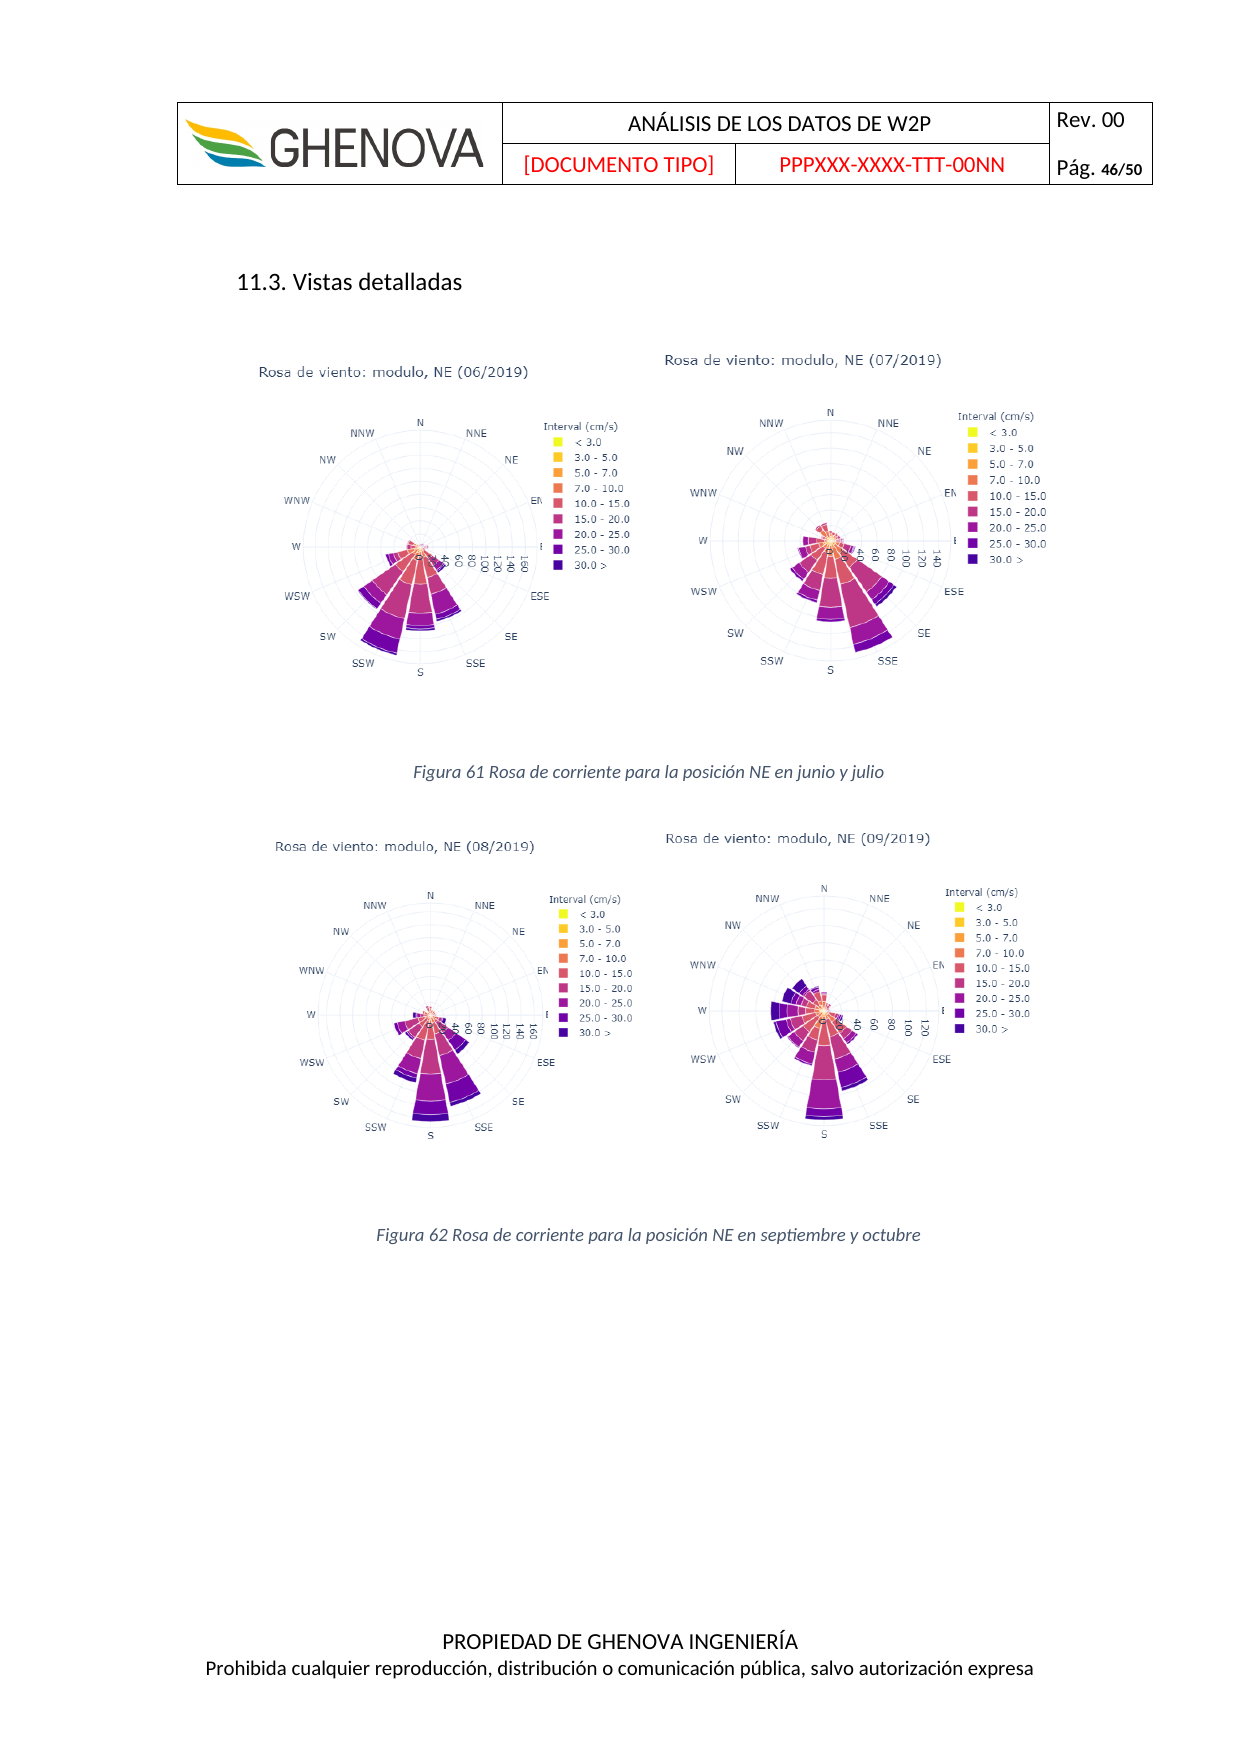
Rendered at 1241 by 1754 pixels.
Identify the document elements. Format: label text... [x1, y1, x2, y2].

picture [256, 803, 1044, 1202]
subtitle Vistas detalladas [236, 266, 1063, 296]
picture [185, 119, 484, 167]
picture [238, 323, 1061, 741]
